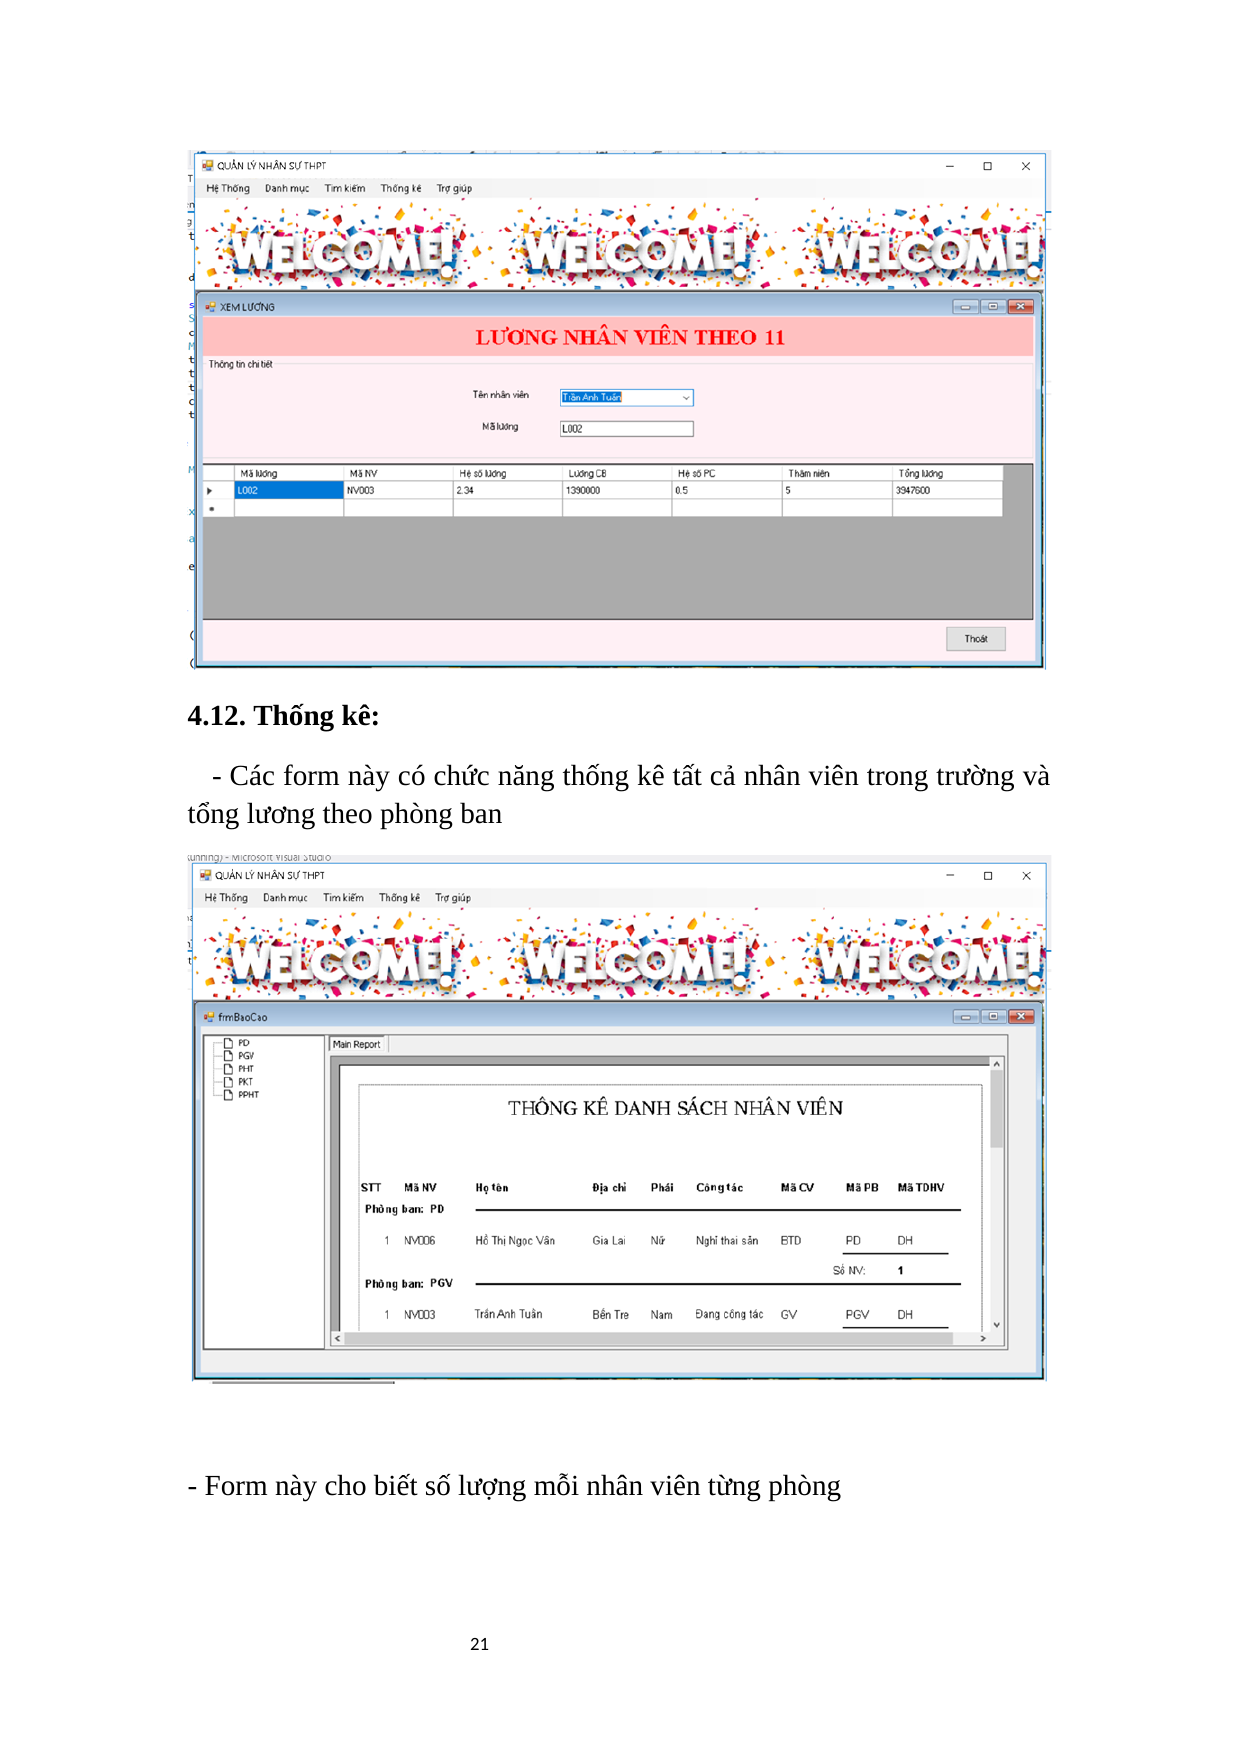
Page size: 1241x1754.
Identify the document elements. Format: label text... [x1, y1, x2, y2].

text - Form này cho biết số lượng mỗi nhân viên từng phòng [187, 1468, 1053, 1502]
text 4.12. Thống kê: [187, 698, 1053, 732]
picture [187, 855, 1052, 1384]
text - Các form này có chức năng thống kê tất cả nhân viên trong trường và tổng lương theo phòng ban [187, 758, 1053, 830]
picture [187, 150, 1052, 673]
